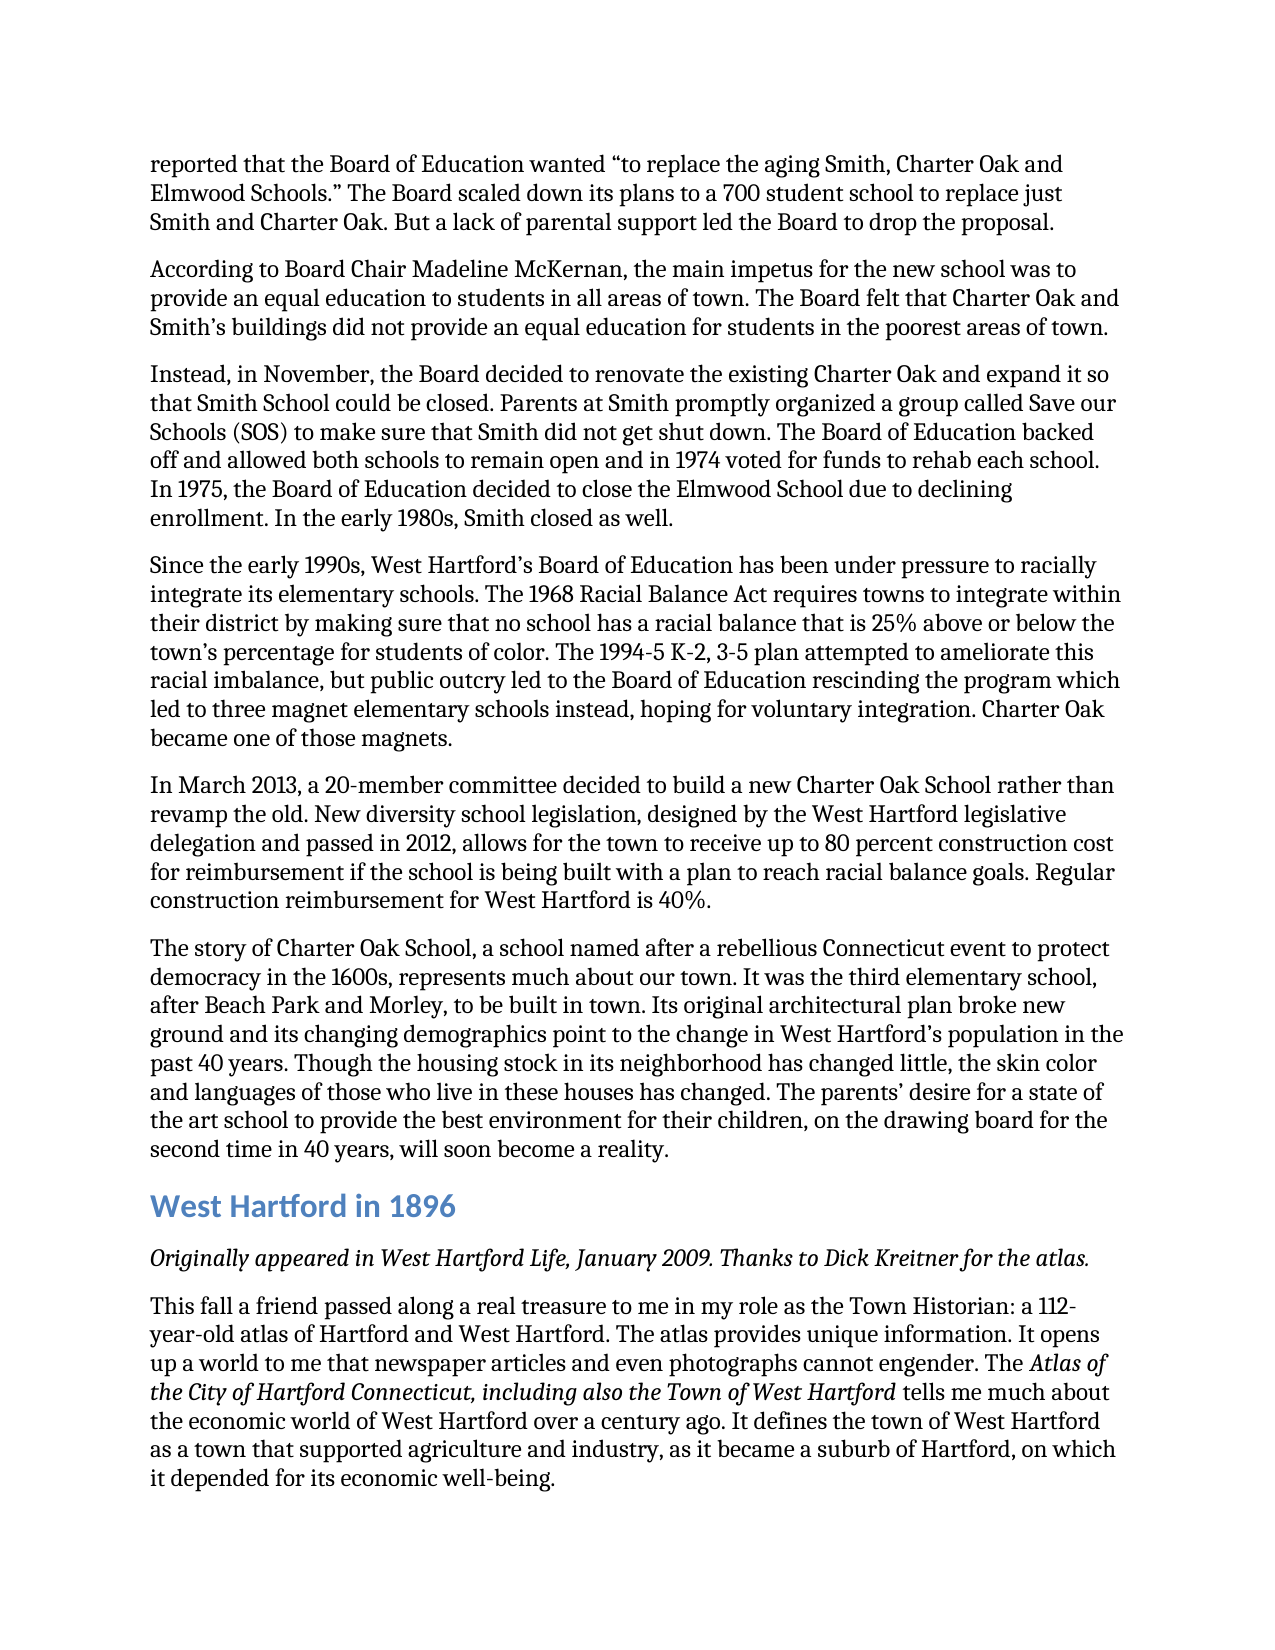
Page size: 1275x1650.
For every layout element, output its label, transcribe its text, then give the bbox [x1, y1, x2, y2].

text The story of Charter Oak School, a school named after a rebellious Connecticut event to protect democracy in the 1600s, represents much about our town. It was the third elementary school, after Beach Park and Morley, to be built in town. Its original architectural plan broke new ground and its changing demographics point to the change in West Hartford’s population in the past 40 years. Though the housing stock in its neighborhood has changed little, the skin color and languages of those who live in these houses has changed. The parents’ desire for a state of the art school to provide the best environment for their children, on the drawing board for the second time in 40 years, will soon become a reality. [150, 934, 1125, 1164]
text Instead, in November, the Board decided to renovate the existing Charter Oak and expand it so that Smith School could be closed. Parents at Smith promptly organized a group called Save our Schools (SOS) to make sure that Smith did not get shut down. The Board of Education backed off and allowed both schools to remain open and in 1974 voted for funds to rehab each school. In 1975, the Board of Education decided to close the Elmwood School due to declining enrollment. In the early 1980s, Smith closed as well. [150, 360, 1125, 532]
subtitle West Hartford in 1896 [150, 1184, 1125, 1225]
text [150, 150, 1125, 236]
text Originally appeared in West Hartford Life, January 2009. Thanks to Dick Kreitner for the atlas. [150, 1244, 1125, 1273]
text In March 2013, a 20-member committee decided to build a new Charter Oak School rather than revamp the old. New diversity school legislation, designed by the West Hartford legislative delegation and passed in 2012, allows for the town to receive up to 80 percent construction cost for reimbursement if the school is being built with a plan to reach racial balance goals. Regular construction reimbursement for West Hartford is 40%. [150, 771, 1125, 915]
text According to Board Chair Madeline McKernan, the main impetus for the new school was to provide an equal education to students in all areas of town. The Board felt that Charter Oak and Smith’s buildings did not provide an equal education for students in the poorest areas of town. [150, 255, 1125, 341]
text This fall a friend passed along a real treasure to me in my role as the Town Historian: a 112-year-old atlas of Hartford and West Hartford. The atlas provides unique information. It opens up a world to me that newspaper articles and even photographs cannot engender. The Atlas of the City of Hartford Connecticut, including also the Town of West Hartford tells me much about the economic world of West Hartford over a century ago. It defines the town of West Hartford as a town that supported agriculture and industry, as it became a suburb of Hartford, on which it depended for its economic well-being. [150, 1292, 1125, 1493]
text Since the early 1990s, West Hartford’s Board of Education has been under pressure to racially integrate its elementary schools. The 1968 Racial Balance Act requires towns to integrate within their district by making sure that no school has a racial balance that is 25% above or below the town’s percentage for students of color. The 1994-5 K-2, 3-5 plan attempted to ameliorate this racial imbalance, but public outcry led to the Board of Education rescinding the program which led to three magnet elementary schools instead, hoping for voluntary integration. Charter Oak became one of those magnets. [150, 551, 1125, 752]
